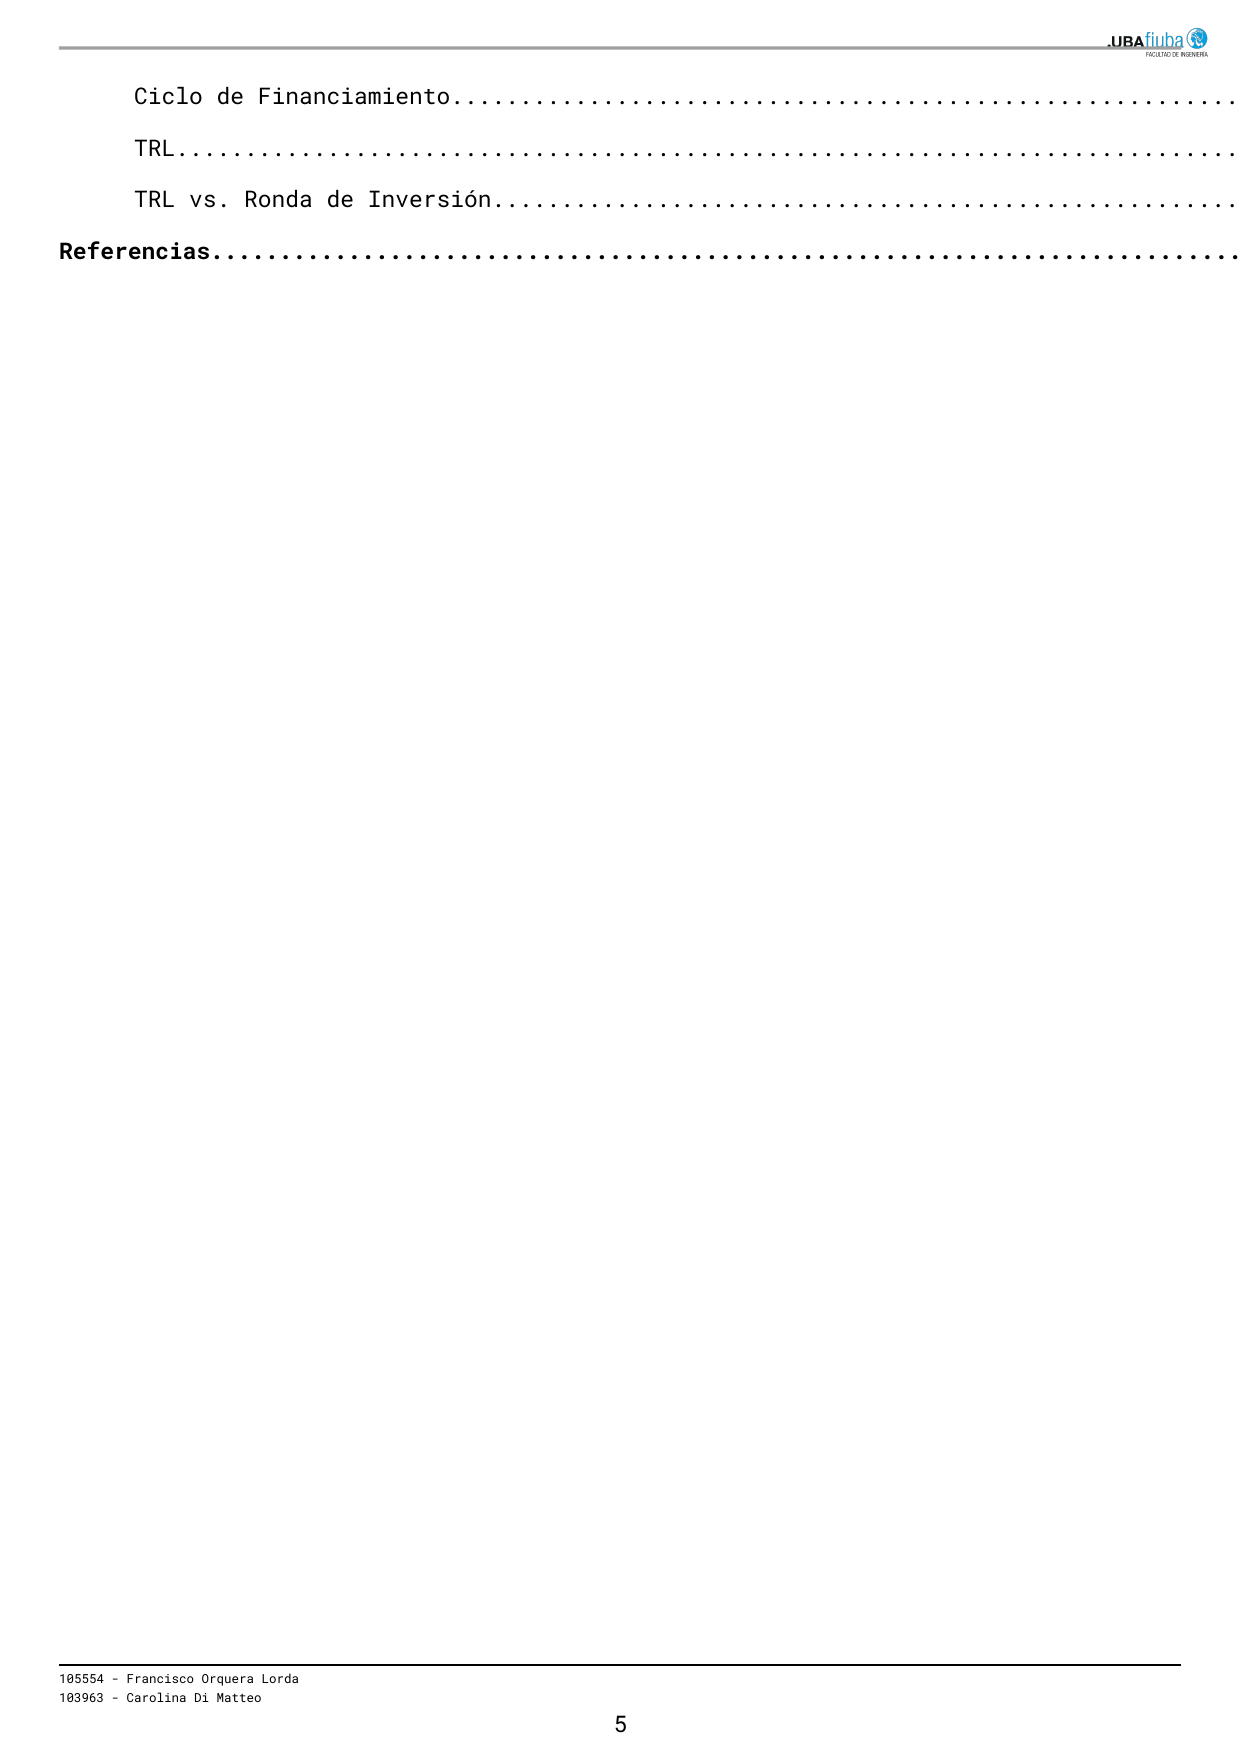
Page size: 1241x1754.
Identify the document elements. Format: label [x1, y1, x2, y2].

picture [1097, 18, 1220, 65]
